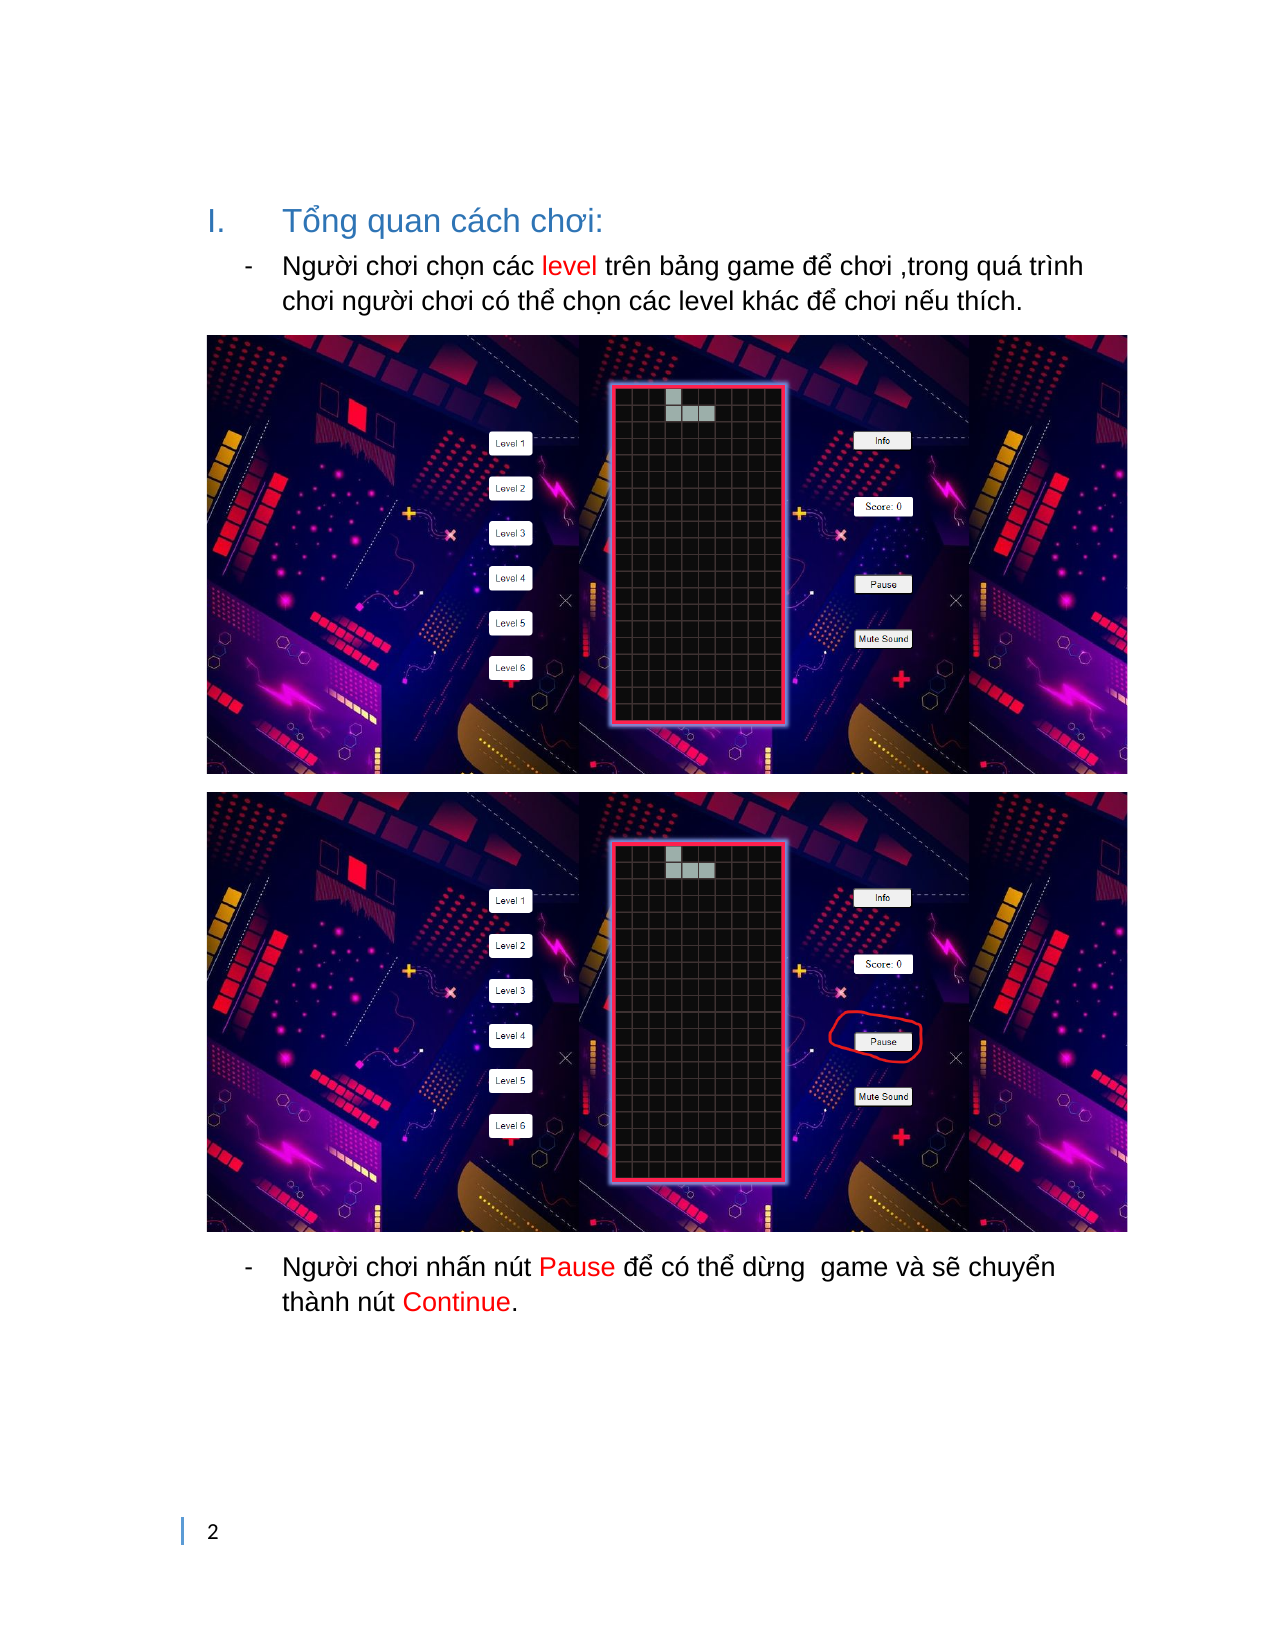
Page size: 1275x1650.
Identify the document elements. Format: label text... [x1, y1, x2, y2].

list Người chơi chọn các level trên bảng game để chơi ,trong quá trình chơi người chơi có thể chọn các level khác để chơi nếu thích. [244, 249, 1127, 316]
subtitle Tổng quan cách chơi: [207, 201, 1127, 239]
picture [206, 792, 1128, 1232]
picture [206, 335, 1128, 774]
list Người chơi nhấn nút Pause để có thể dừng game và sẽ chuyển thành nút Continue. [244, 1251, 1127, 1317]
